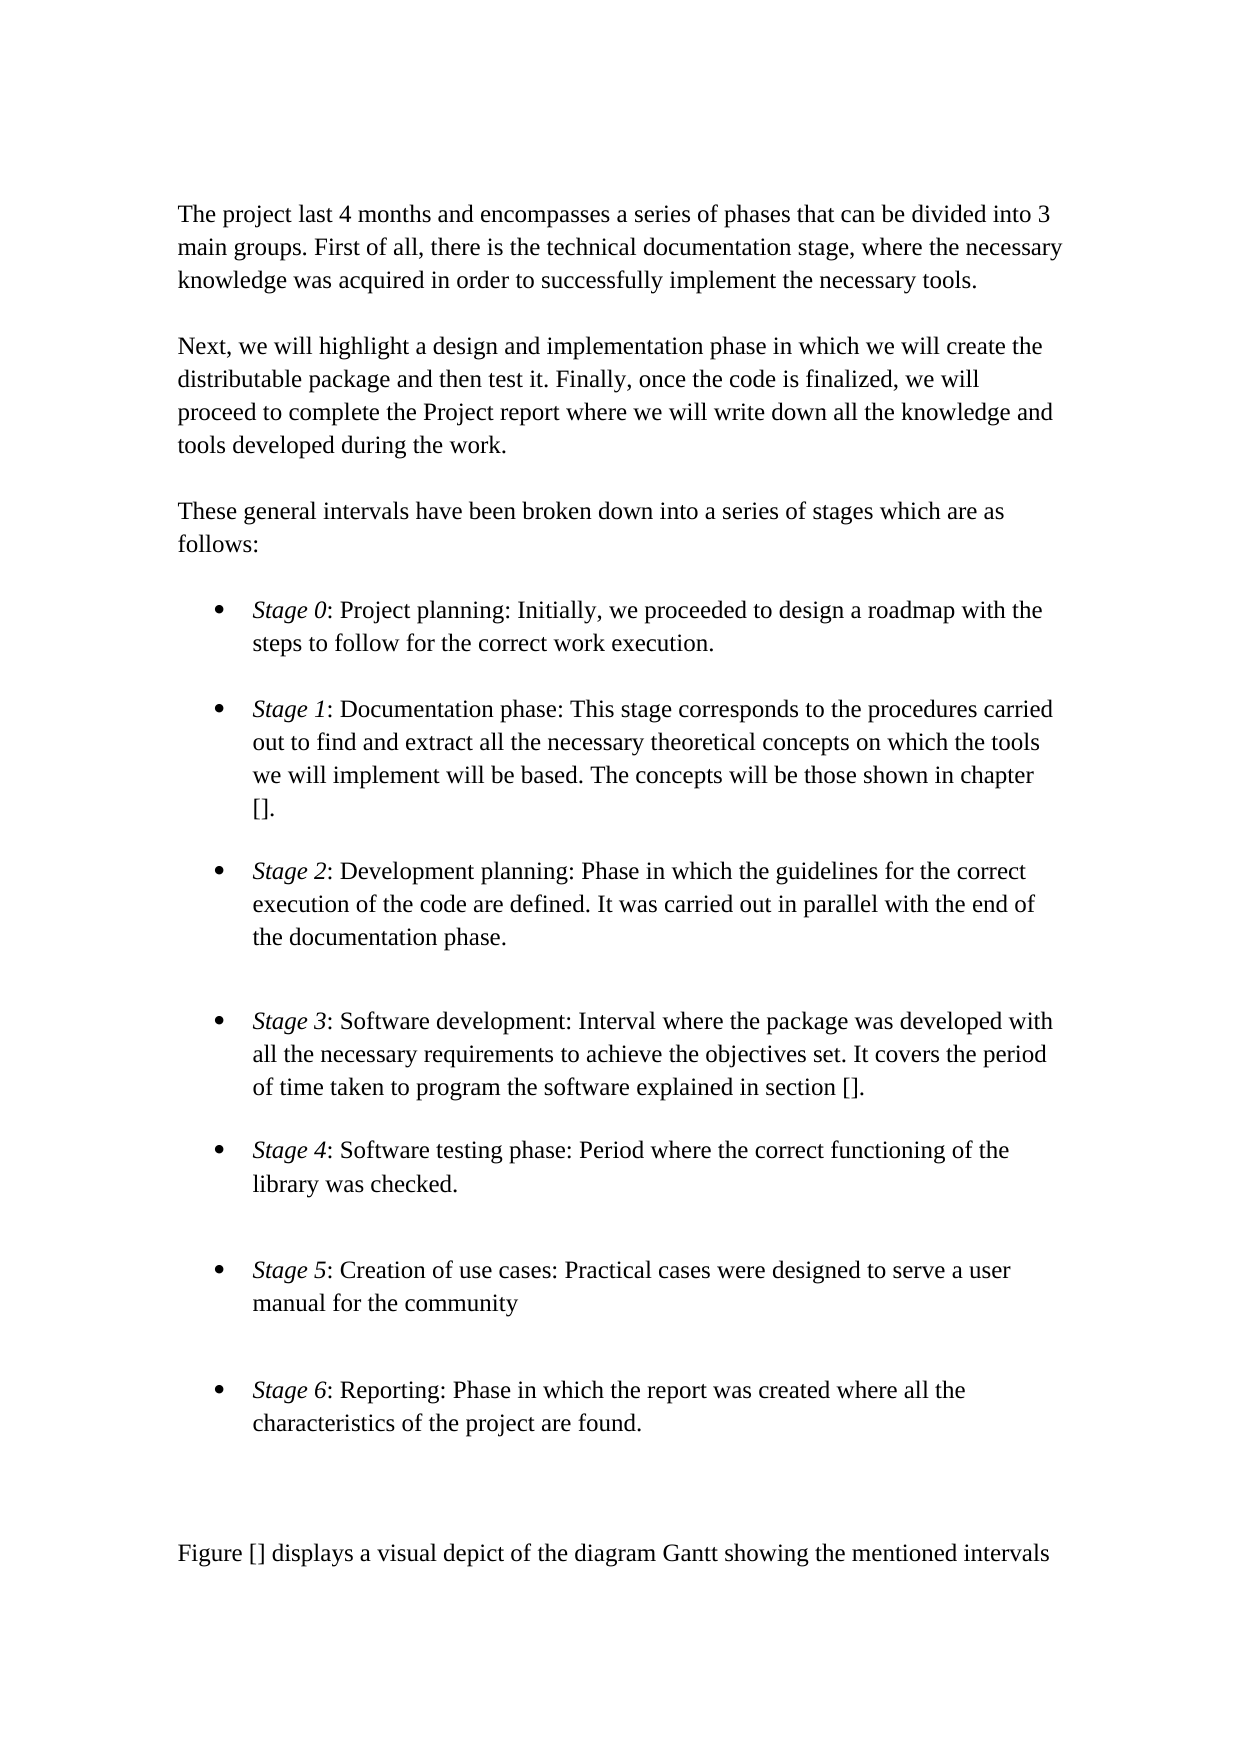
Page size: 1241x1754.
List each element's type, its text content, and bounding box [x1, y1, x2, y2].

list Stage 3: Software development: Interval where the package was developed with all the necessary requirements to achieve the objectives set. It covers the period of time taken to program the software explained in section []. [215, 1006, 1063, 1101]
list Stage 4: Software testing phase: Period where the correct functioning of the library was checked. [215, 1136, 1063, 1197]
text These general intervals have been broken down into a series of stages which are as follows: [177, 496, 1063, 558]
list Stage 1: Documentation phase: This stage corresponds to the procedures carried out to find and extract all the necessary theoretical concepts on which the tools we will implement will be based. The concepts will be those shown in chapter []. [215, 694, 1063, 822]
list Stage 2: Development planning: Phase in which the guidelines for the correct execution of the code are defined. It was carried out in parallel with the end of the documentation phase. [215, 856, 1063, 951]
text Figure [] displays a visual depict of the diagram Gantt showing the mentioned intervals [177, 1538, 1063, 1566]
list Stage 6: Reporting: Phase in which the report was created where all the characteristics of the project are found. [215, 1375, 1063, 1437]
list Stage 5: Creation of use cases: Practical cases were designed to serve a user manual for the community [215, 1256, 1063, 1317]
list Stage 0: Project planning: Initially, we proceeded to design a roadmap with the steps to follow for the correct work execution. [215, 595, 1063, 657]
text The project last 4 months and encompasses a series of phases that can be divided into 3 main groups. First of all, there is the technical documentation stage, where the necessary knowledge was acquired in order to successfully implement the necessary tools. [177, 199, 1063, 293]
text Next, we will highlight a design and implementation phase in which we will create the distributable package and then test it. Finally, once the code is finalized, we will proceed to complete the Project report where we will write down all the knowledge and tools developed during the work. [177, 331, 1063, 458]
